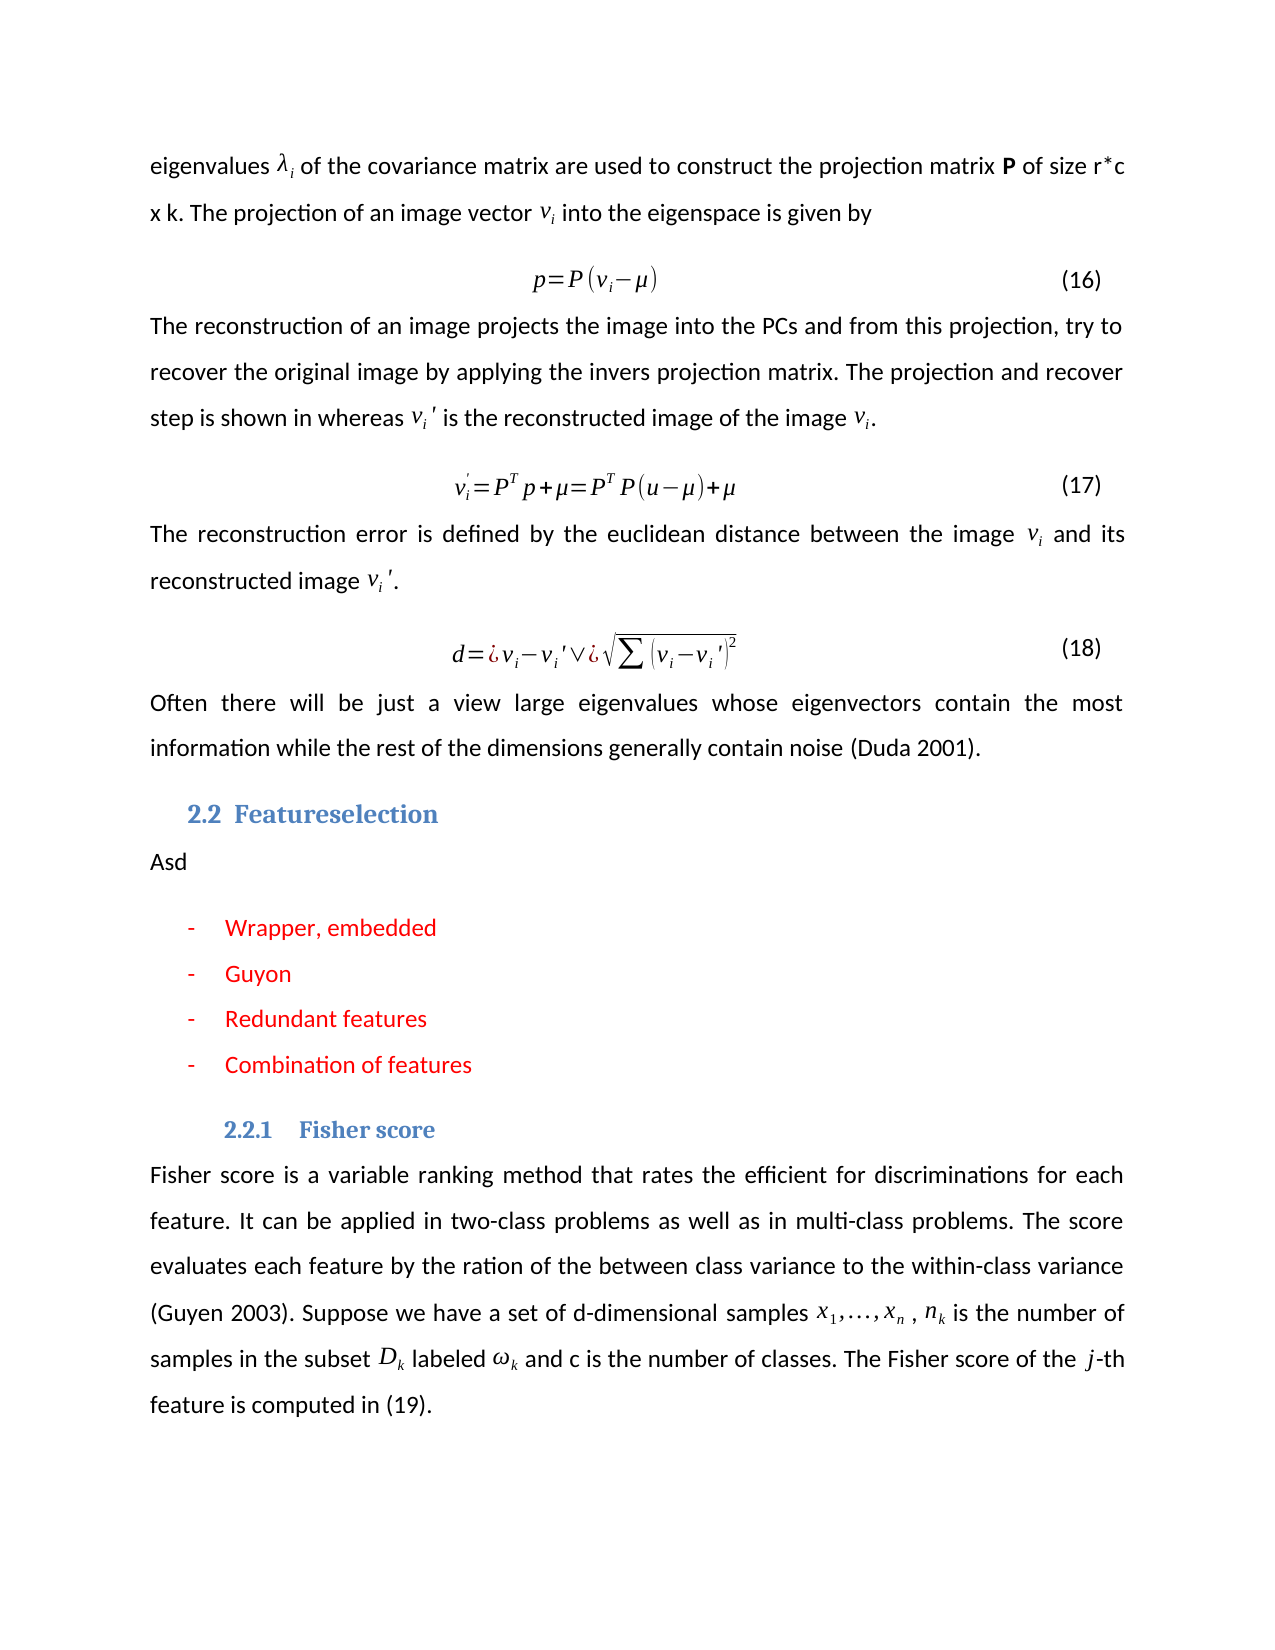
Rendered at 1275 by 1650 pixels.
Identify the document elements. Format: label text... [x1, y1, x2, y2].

text Often there will be just a view large eigenvalues whose eigenvectors contain the most information while the rest of the dimensions generally contain noise . [150, 687, 1125, 763]
table_header [139, 469, 1050, 518]
list Wrapper, embedded [187, 912, 1125, 943]
table_header [139, 632, 1050, 687]
subtitle Featureselection [187, 799, 1125, 830]
list Redundant features [187, 1004, 1125, 1034]
text The reconstruction of an image projects the image into the PCs and from this projection, try to recover the original image by applying the invers projection matrix. The projection and recover step is shown in whereas is the reconstructed image of the image . [150, 310, 1125, 433]
text The reconstruction error is defined by the euclidean distance between the image and its reconstructed image . [150, 518, 1125, 596]
list Combination of features [187, 1049, 1125, 1080]
text Fisher score is a variable ranking method that rates the efficient for discriminations for each feature. It can be applied in two-class problems as well as in multi-class problems. The score evaluates each feature by the ration of the between class variance to the within-class variance. Suppose we have a set of d-dimensional samples , is the number of samples in the subset labeled and c is the number of classes. The Fisher score of the -th feature is computed in (15). [150, 1159, 1125, 1420]
text Asd [150, 846, 1125, 876]
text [150, 150, 1125, 228]
subtitle Fisher score [224, 1116, 1125, 1145]
table_header [139, 264, 1050, 310]
list Guyon [187, 958, 1125, 988]
